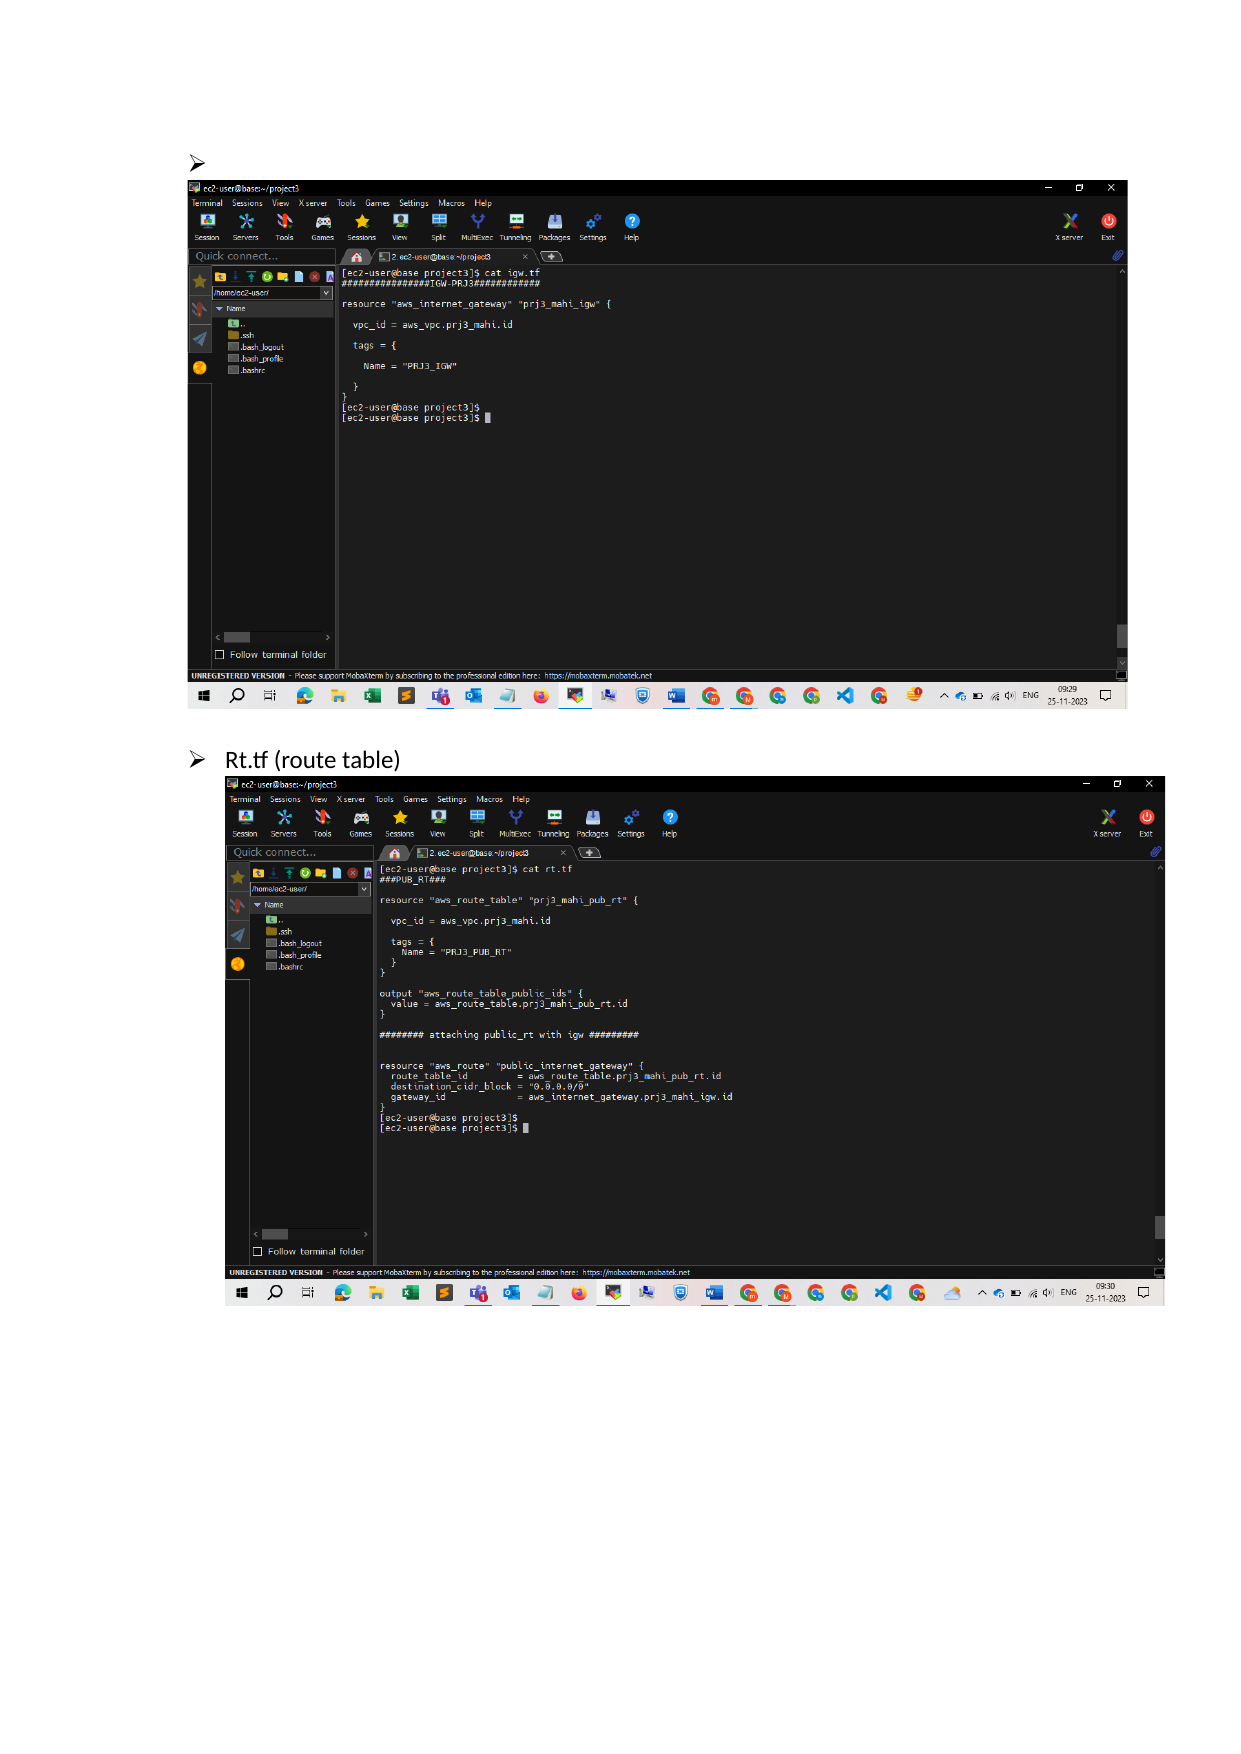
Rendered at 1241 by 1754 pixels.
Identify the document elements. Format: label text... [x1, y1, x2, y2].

picture [187, 180, 1128, 709]
picture [225, 776, 1166, 1306]
